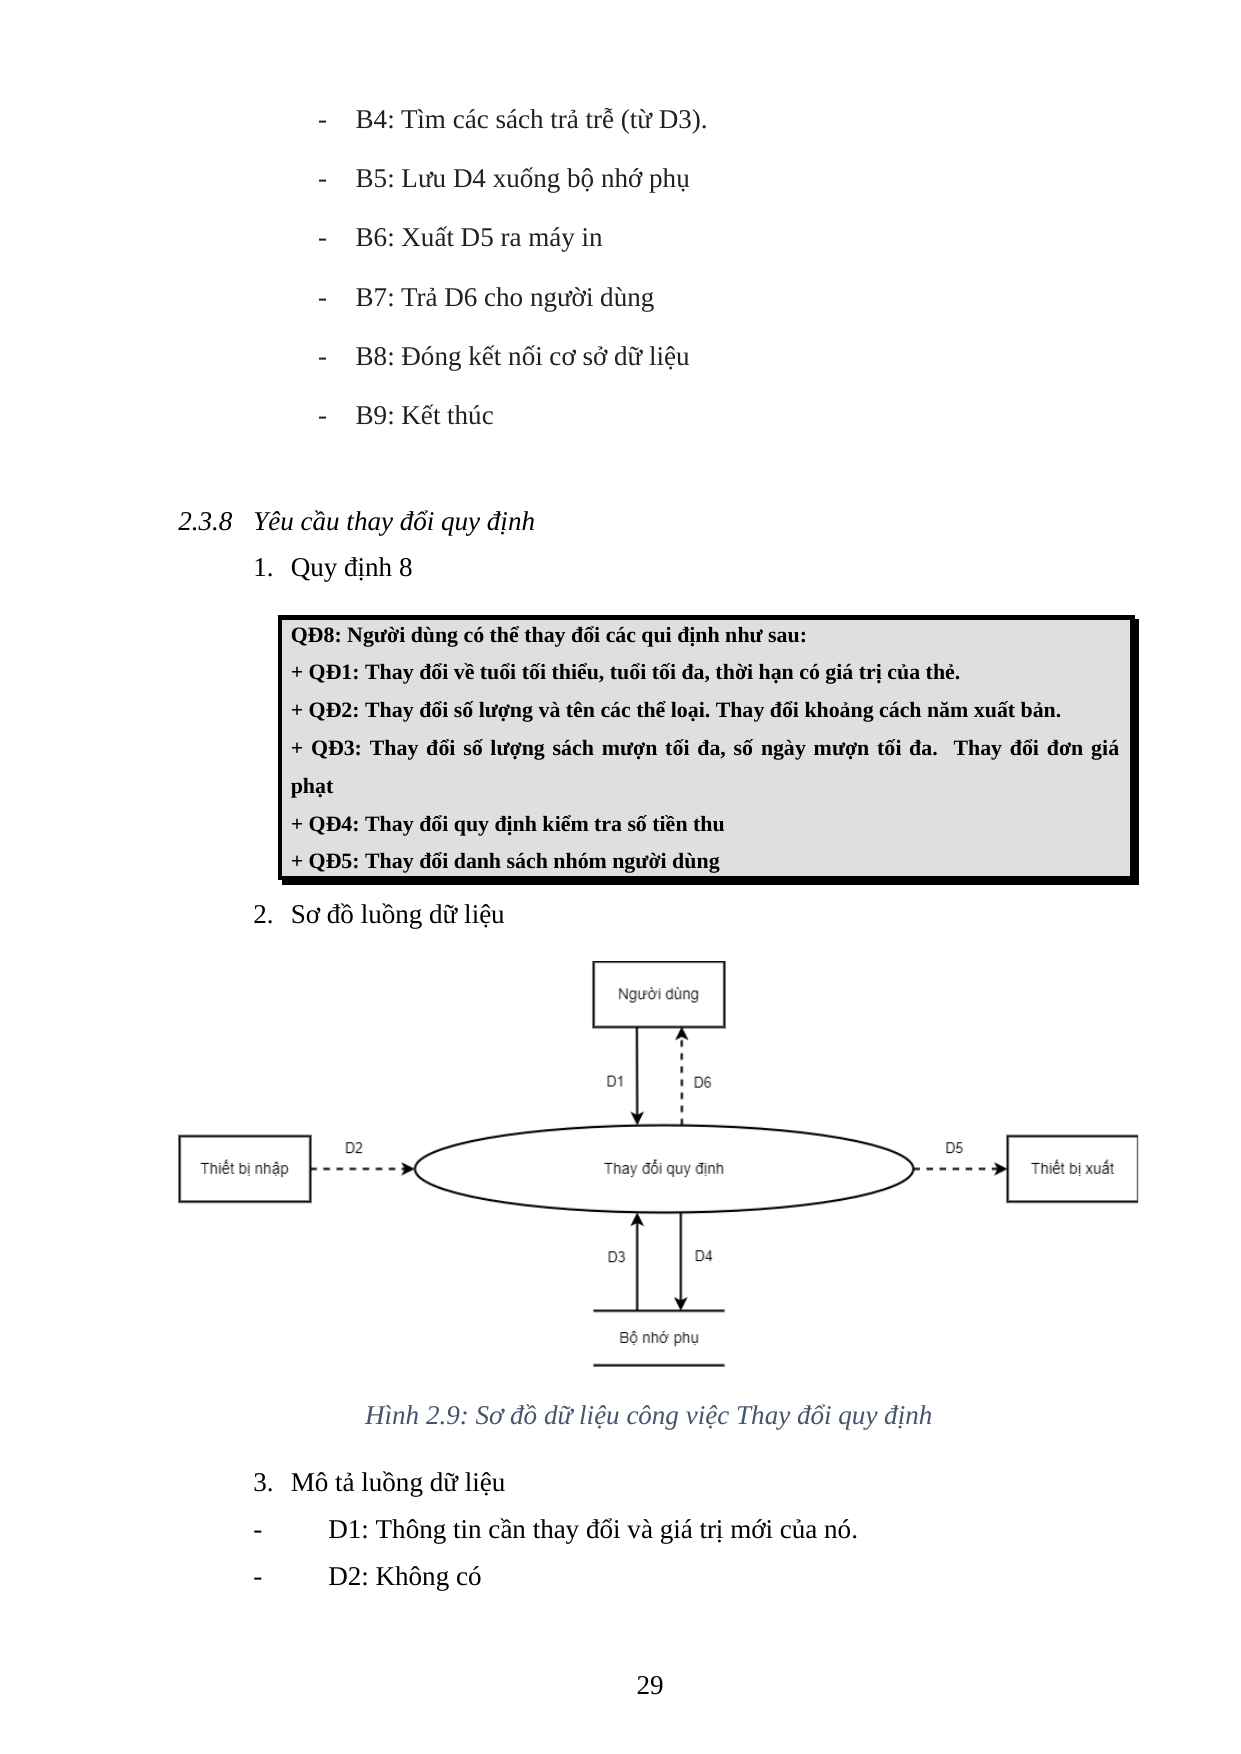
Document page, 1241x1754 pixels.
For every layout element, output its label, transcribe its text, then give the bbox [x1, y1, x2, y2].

list B4: Tìm các sách trả trễ (từ D3). [318, 103, 1122, 134]
list B5: Lưu D4 xuống bộ nhớ phụ [318, 162, 1122, 193]
list Mô tả luồng dữ liệu [253, 1466, 1122, 1497]
text + QĐ3: Thay đổi số lượng sách mượn tối đa, số ngày mượn tối đa. Thay đổi đơn giá phạt [282, 728, 1130, 798]
list B9: Kết thúc [318, 399, 1122, 430]
list D1: Thông tin cần thay đổi và giá trị mới của nó. [253, 1513, 1122, 1544]
list Quy định 8 [253, 551, 1122, 583]
text Hình 2.9: Sơ đồ dữ liệu công việc Thay đổi quy định [178, 1399, 1122, 1430]
list B7: Trả D6 cho người dùng [318, 281, 1122, 312]
picture [178, 961, 1139, 1367]
text + QĐ2: Thay đổi số lượng và tên các thể loại. Thay đổi khoảng cách năm xuất bản. [282, 690, 1130, 722]
text + QĐ5: Thay đổi danh sách nhóm người dùng [282, 842, 1130, 876]
list B8: Đóng kết nối cơ sở dữ liệu [318, 340, 1122, 371]
text + QĐ4: Thay đổi quy định kiểm tra số tiền thu [282, 804, 1130, 836]
text + QĐ1: Thay đổi về tuổi tối thiểu, tuổi tối đa, thời hạn có giá trị của thẻ. [282, 653, 1130, 684]
list Sơ đồ luồng dữ liệu [253, 898, 1122, 929]
list D2: Không có [253, 1559, 1122, 1591]
text QĐ8: Người dùng có thể thay đổi các qui định như sau: [282, 620, 1130, 647]
list B6: Xuất D5 ra máy in [318, 221, 1122, 253]
list Yêu cầu thay đổi quy định [178, 505, 1122, 536]
